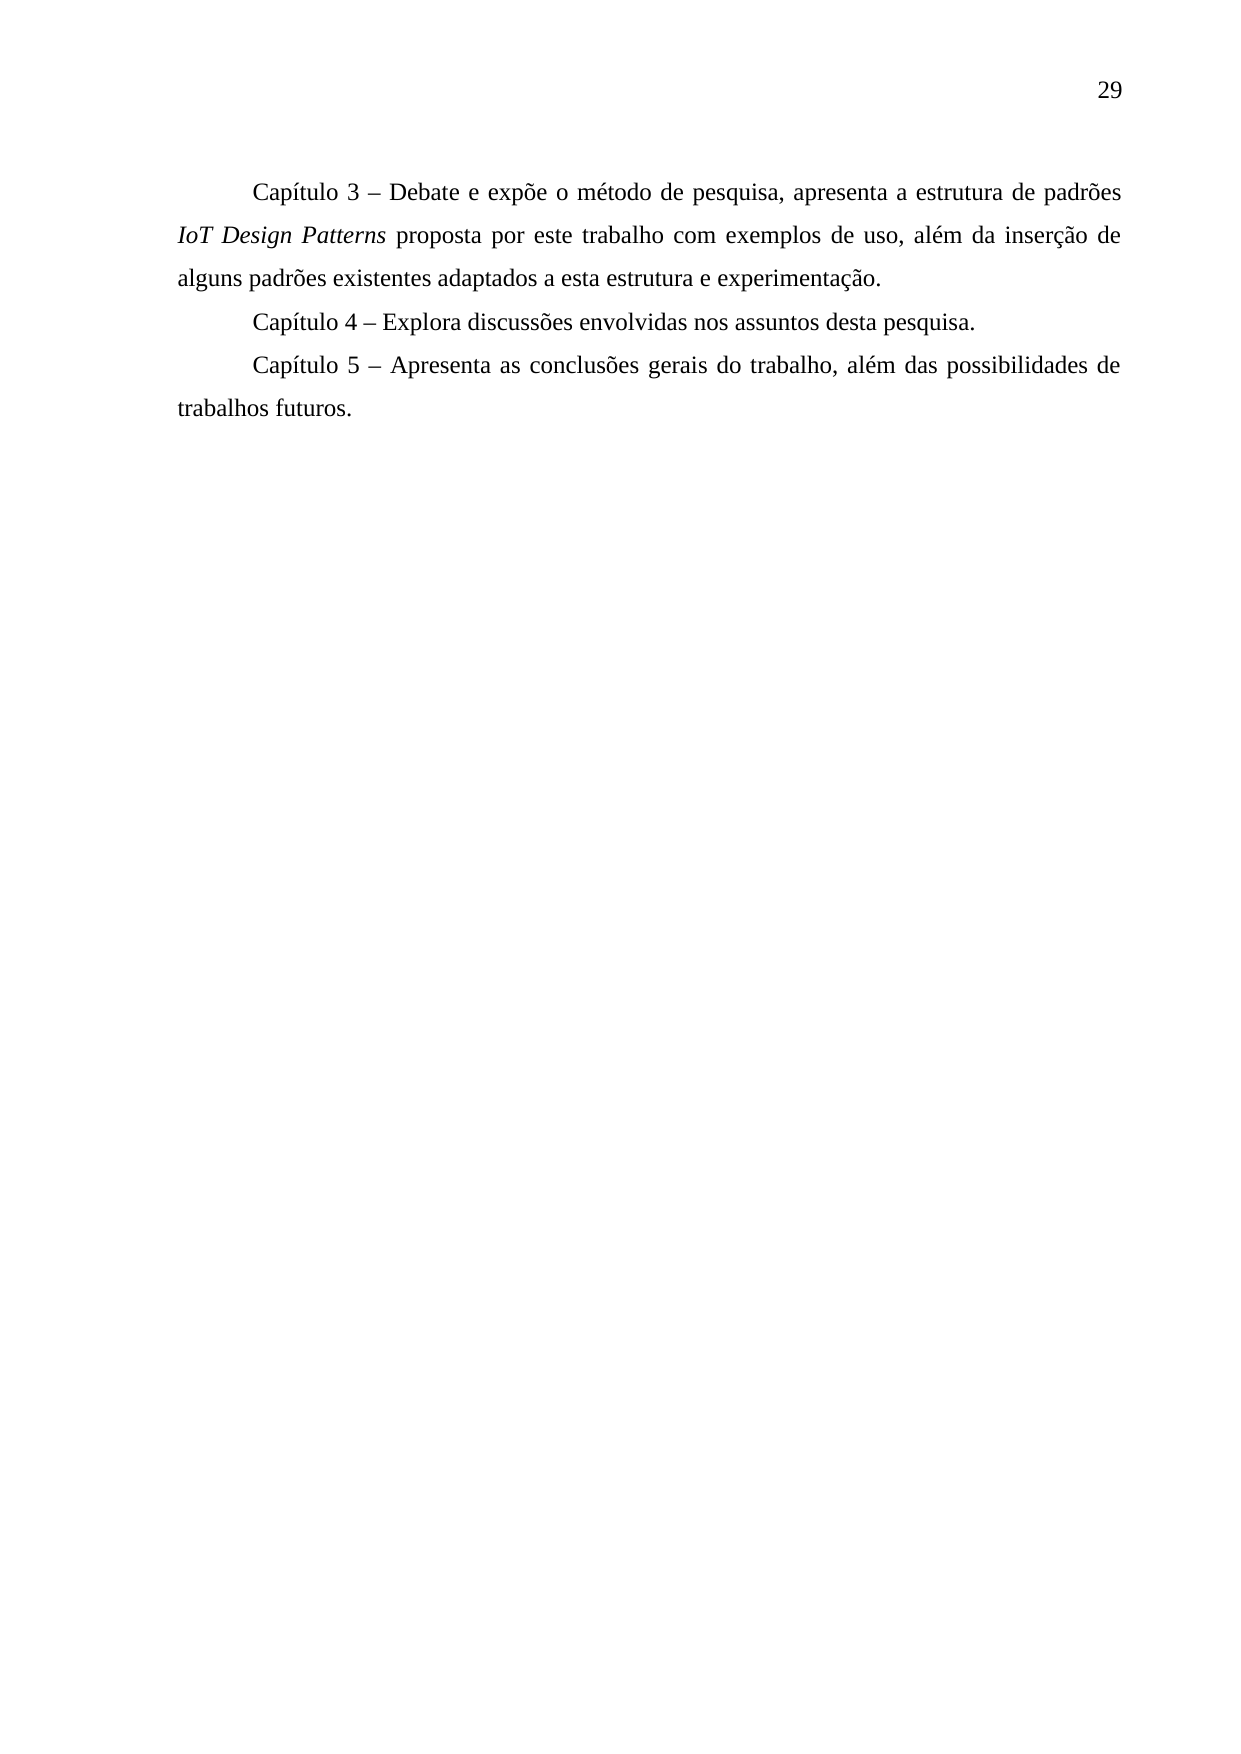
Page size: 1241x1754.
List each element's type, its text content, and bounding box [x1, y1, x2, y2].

text Capítulo 5 – Apresenta as conclusões gerais do trabalho, além das possibilidades de trabalhos futuros. [177, 350, 1122, 422]
text Capítulo 3 – Debate e expõe o método de pesquisa, apresenta a estrutura de padrões IoT Design Patterns proposta por este trabalho com exemplos de uso, além da inserção de alguns padrões existentes adaptados a esta estrutura e experimentação. [177, 177, 1122, 292]
text Capítulo 4 – Explora discussões envolvidas nos assuntos desta pesquisa. [177, 307, 1122, 335]
